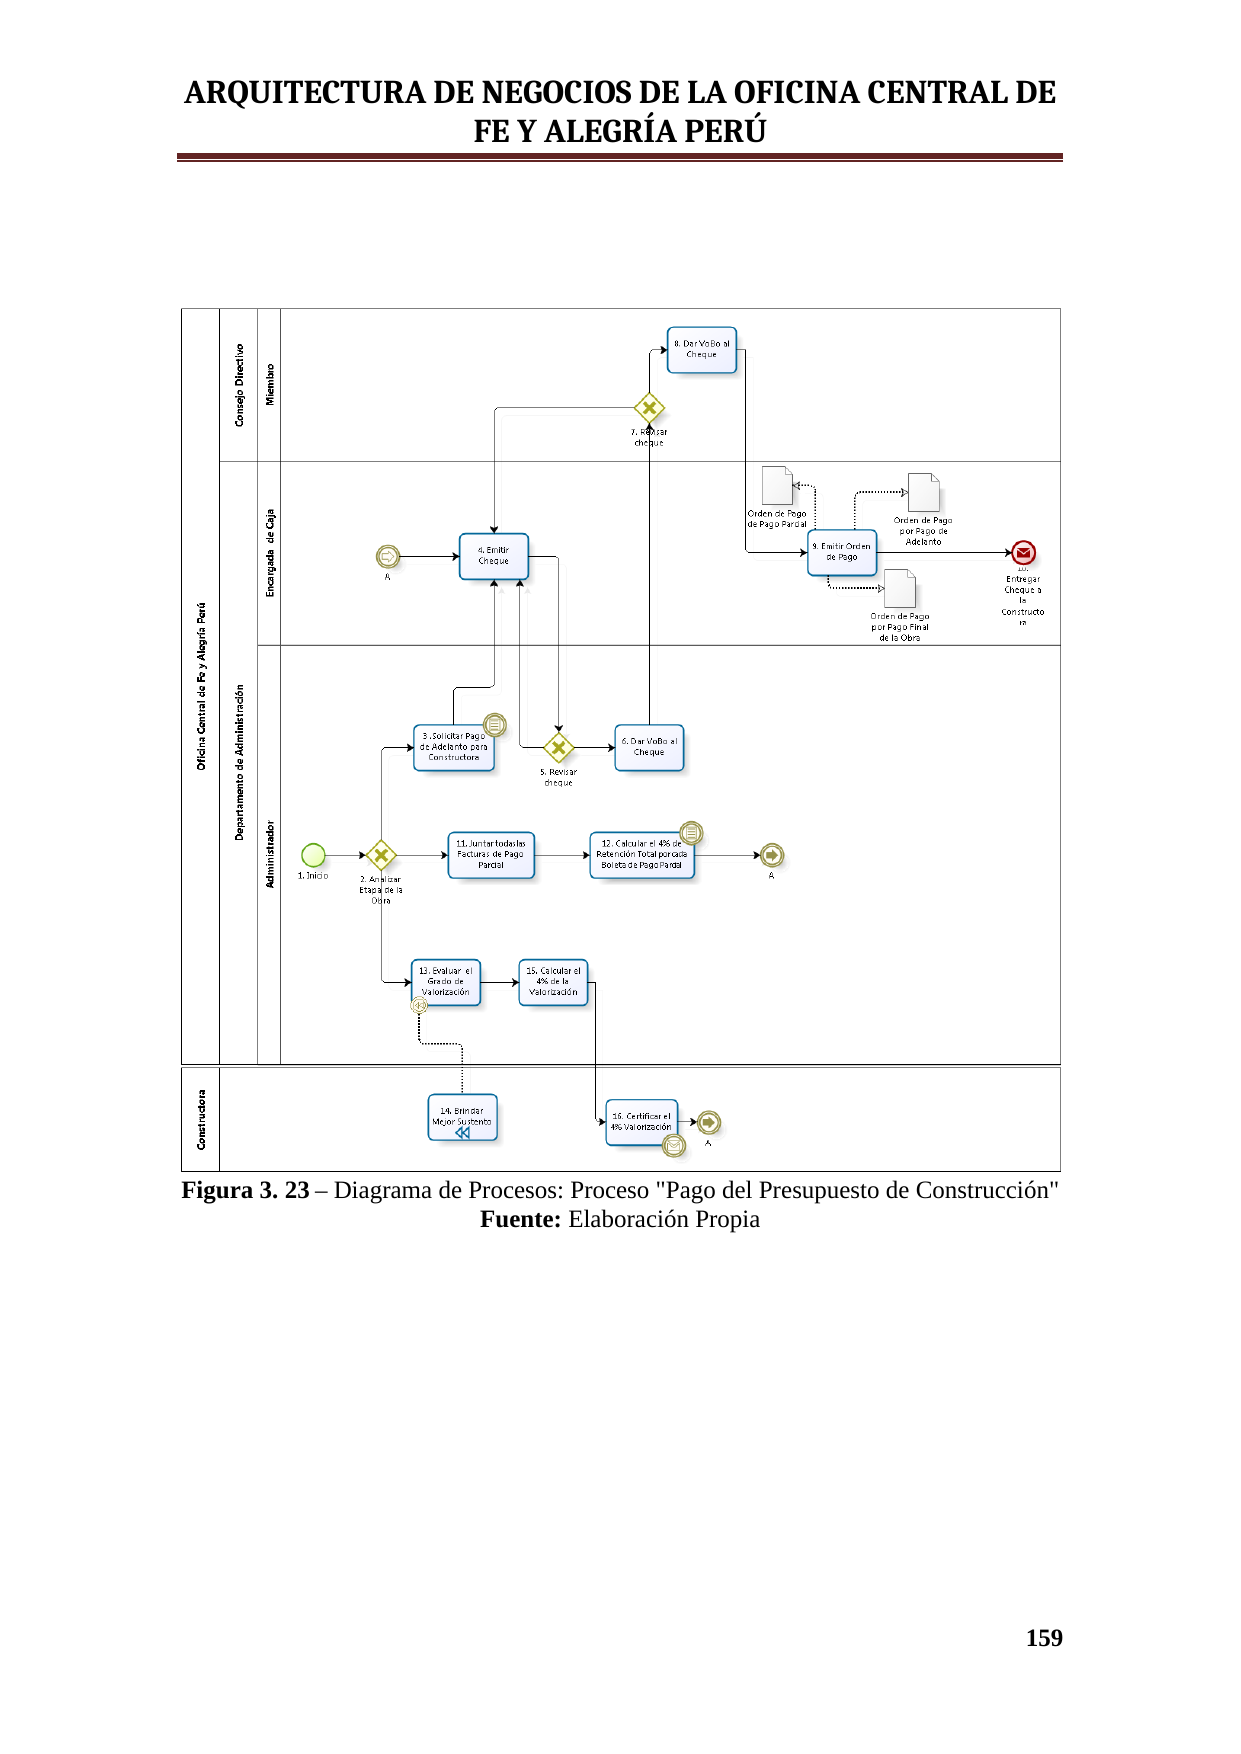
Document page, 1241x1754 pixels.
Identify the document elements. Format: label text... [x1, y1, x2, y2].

text Figura 3. 23 – Diagrama de Procesos: Proceso "Pago del Presupuesto de Construcción" [177, 1176, 1063, 1204]
text Fuente: Elaboración Propia [177, 1204, 1063, 1233]
picture [177, 305, 1063, 1176]
